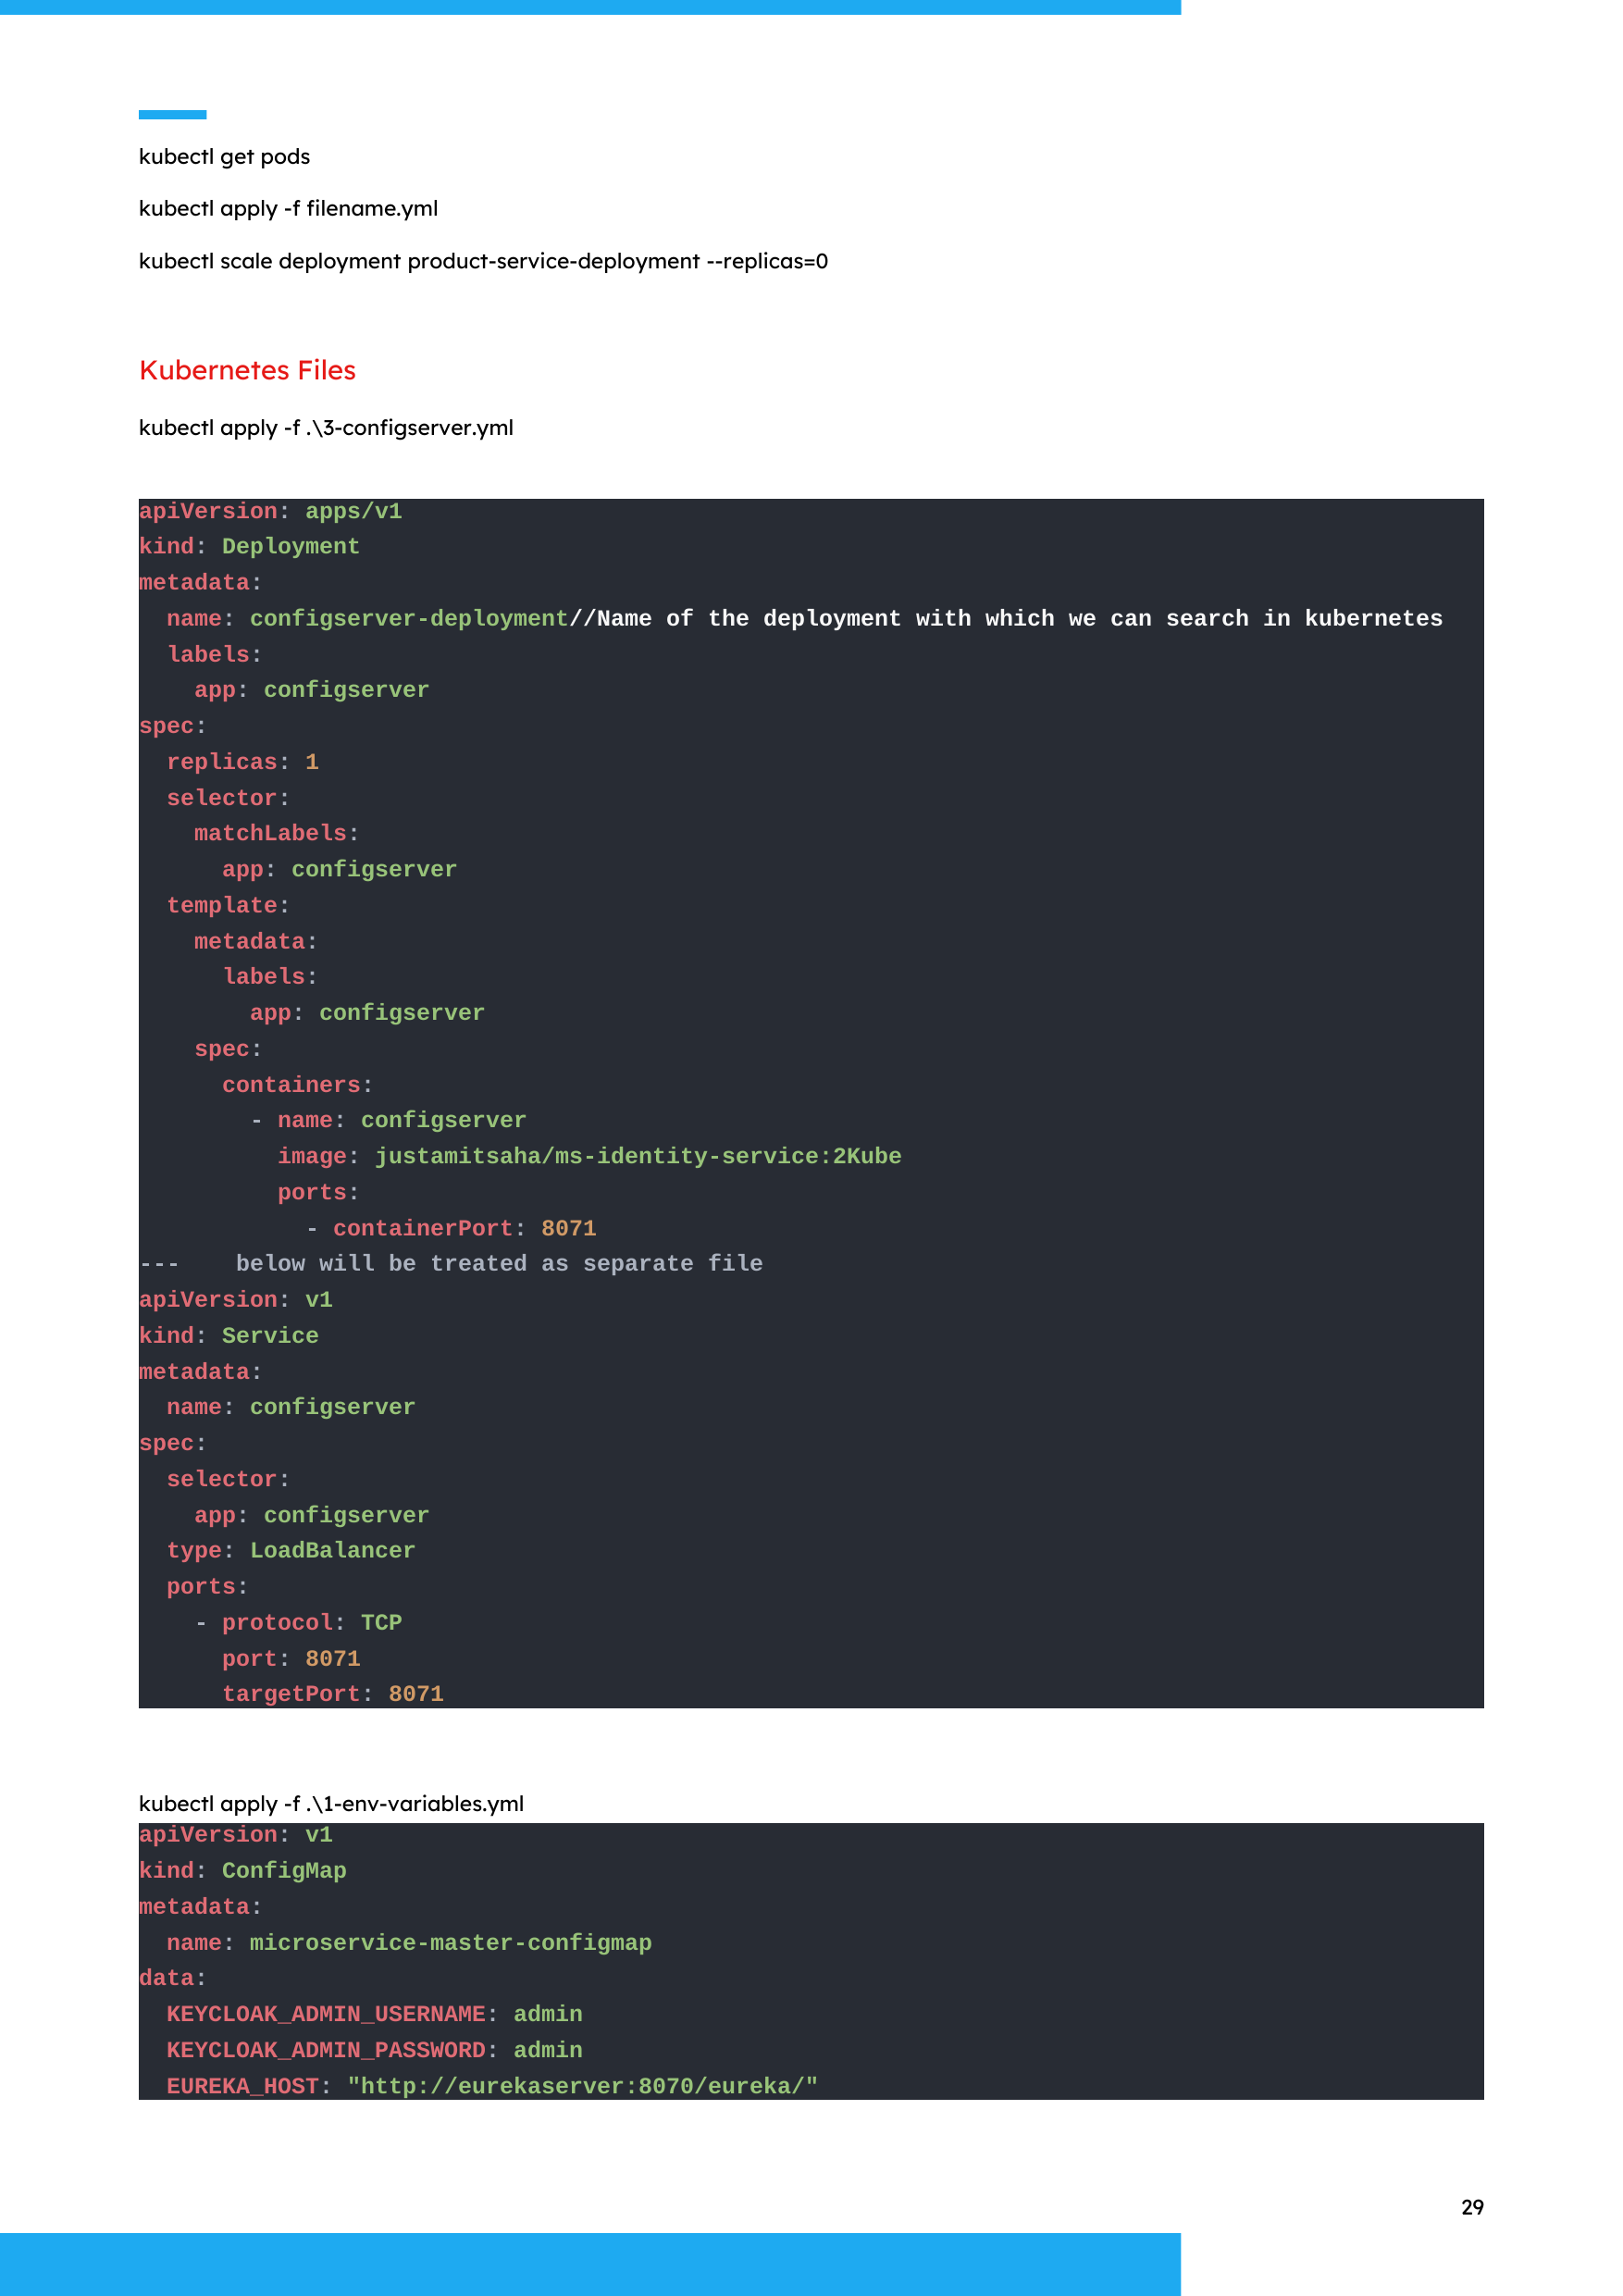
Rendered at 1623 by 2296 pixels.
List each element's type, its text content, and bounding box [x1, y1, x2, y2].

text ports: [139, 1181, 1484, 1207]
text kubectl apply -f .\1-env-variables.yml [139, 1790, 1484, 1817]
text apiVersion: v1 [139, 1823, 1484, 1849]
text type: LoadBalancer [139, 1539, 1484, 1565]
text spec: [139, 714, 1484, 740]
text kind: Service [139, 1324, 1484, 1350]
text kind: Deployment [139, 535, 1484, 561]
text --- below will be treated as separate file [139, 1252, 1484, 1278]
text kubectl get pods [139, 143, 1484, 169]
text metadata: [139, 1359, 1484, 1386]
picture [0, 0, 1182, 15]
text ports: [139, 1575, 1484, 1601]
text - protocol: TCP [139, 1611, 1484, 1637]
text KEYCLOAK_ADMIN_PASSWORD: admin [139, 2038, 1484, 2065]
text template: [139, 894, 1484, 920]
text replicas: 1 [139, 751, 1484, 776]
text metadata: [139, 929, 1484, 956]
subtitle Kubernetes Files [139, 353, 1484, 386]
text EUREKA_HOST: "http://eurekaserver:8070/eureka/" [139, 2074, 1484, 2100]
text app: configserver [139, 1001, 1484, 1027]
text selector: [139, 1468, 1484, 1494]
text targetPort: 8071 [139, 1682, 1484, 1708]
text spec: [139, 1037, 1484, 1063]
picture [0, 2233, 1182, 2296]
text KEYCLOAK_ADMIN_USERNAME: admin [139, 2003, 1484, 2029]
text labels: [139, 965, 1484, 991]
text data: [139, 1967, 1484, 1992]
text selector: [139, 786, 1484, 813]
text app: configserver [139, 678, 1484, 704]
text image: justamitsaha/ms-identity-service:2Kube [139, 1145, 1484, 1171]
text kubectl scale deployment product-service-deployment --replicas=0 [139, 248, 1484, 274]
text name: configserver-deployment//Name of the deployment with which we can search in kubernetes [139, 607, 1484, 633]
text metadata: [139, 1894, 1484, 1921]
text matchLabels: [139, 822, 1484, 848]
text kind: ConfigMap [139, 1859, 1484, 1885]
picture [139, 110, 207, 119]
text - containerPort: 8071 [139, 1216, 1484, 1243]
text app: configserver [139, 1503, 1484, 1530]
text name: configserver [139, 1396, 1484, 1421]
text kubectl apply -f .\3-configserver.yml [139, 414, 1484, 441]
text port: 8071 [139, 1646, 1484, 1673]
text name: microservice-master-configmap [139, 1930, 1484, 1956]
text kubectl apply -f filename.yml [139, 195, 1484, 222]
text containers: [139, 1073, 1484, 1099]
text - name: configserver [139, 1109, 1484, 1135]
text apiVersion: v1 [139, 1288, 1484, 1314]
text metadata: [139, 571, 1484, 597]
text app: configserver [139, 858, 1484, 884]
text labels: [139, 642, 1484, 669]
text apiVersion: apps/v1 [139, 499, 1484, 526]
text spec: [139, 1432, 1484, 1458]
